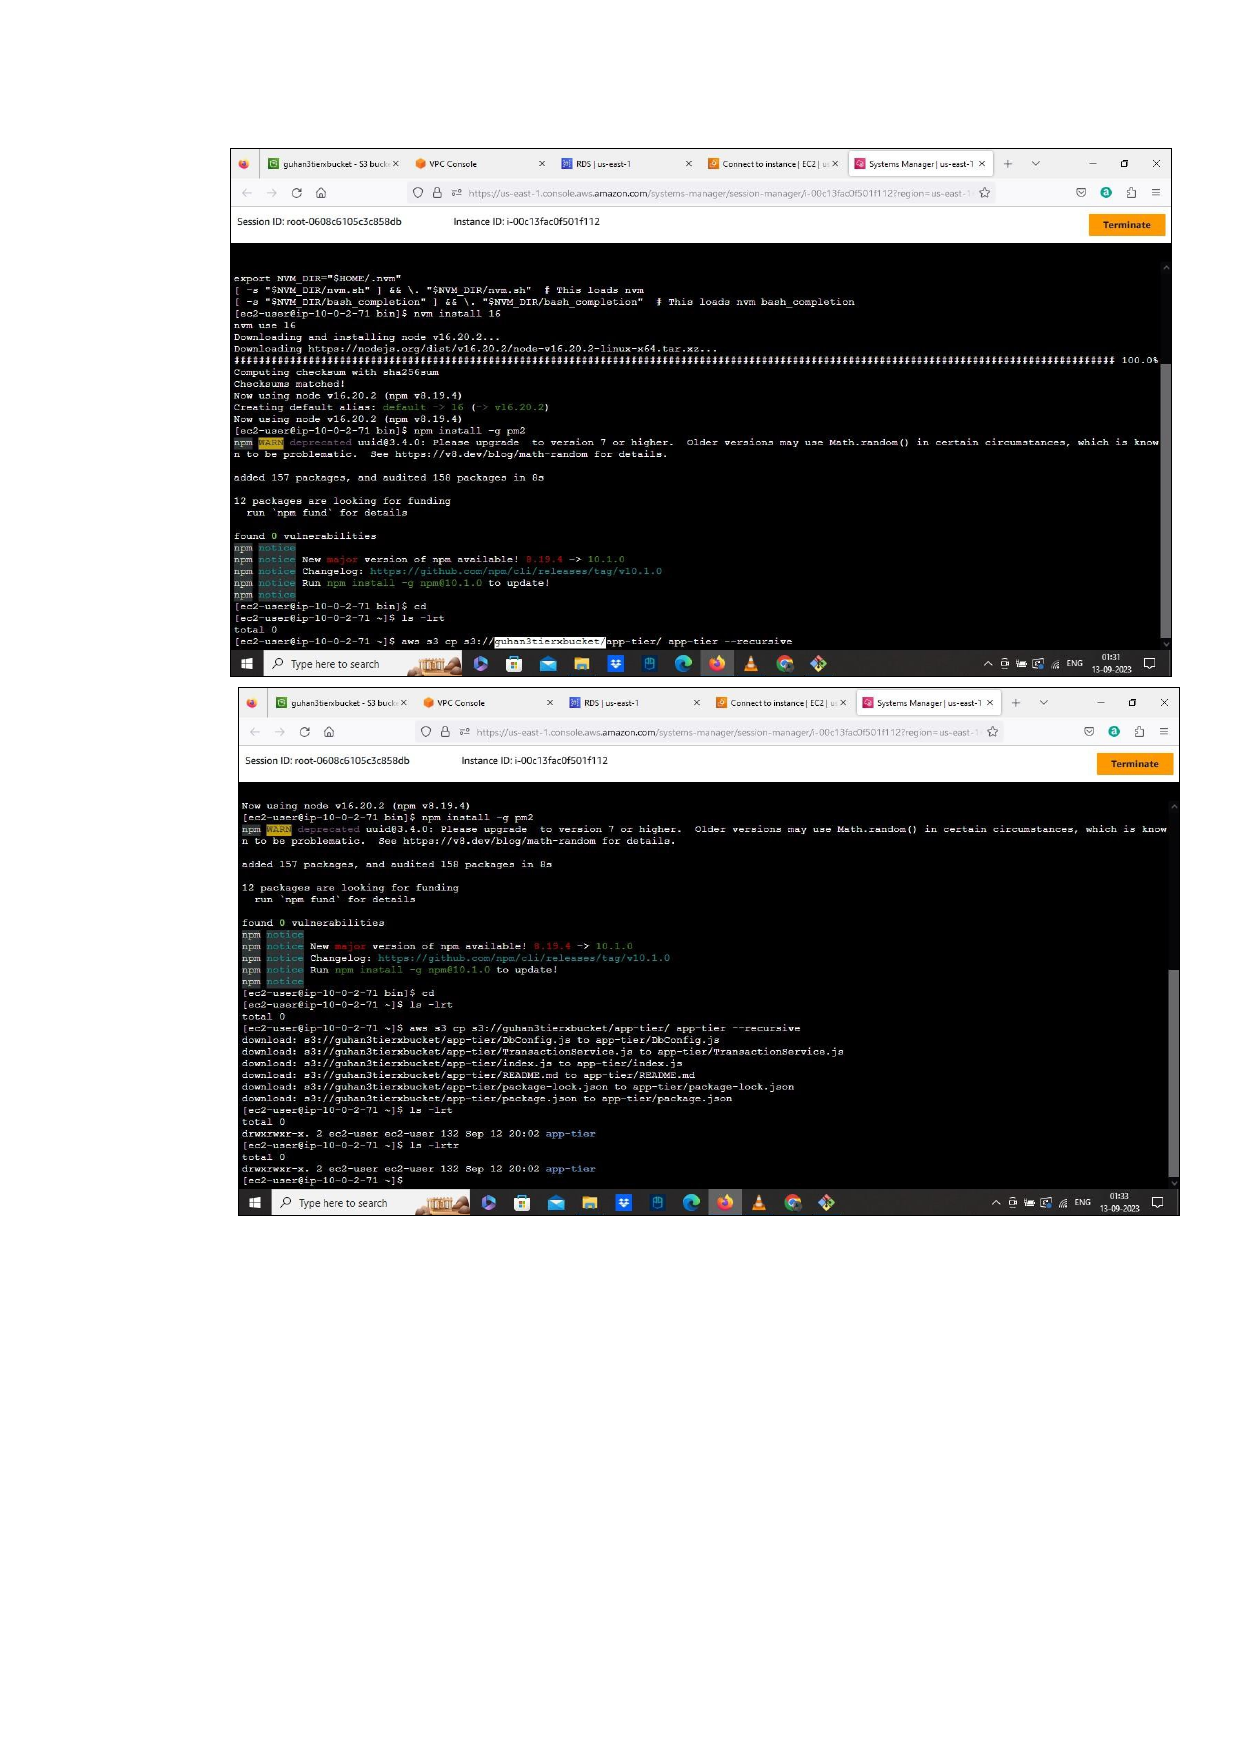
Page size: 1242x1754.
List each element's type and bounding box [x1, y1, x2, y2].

picture [239, 688, 1179, 1215]
picture [231, 149, 1171, 676]
